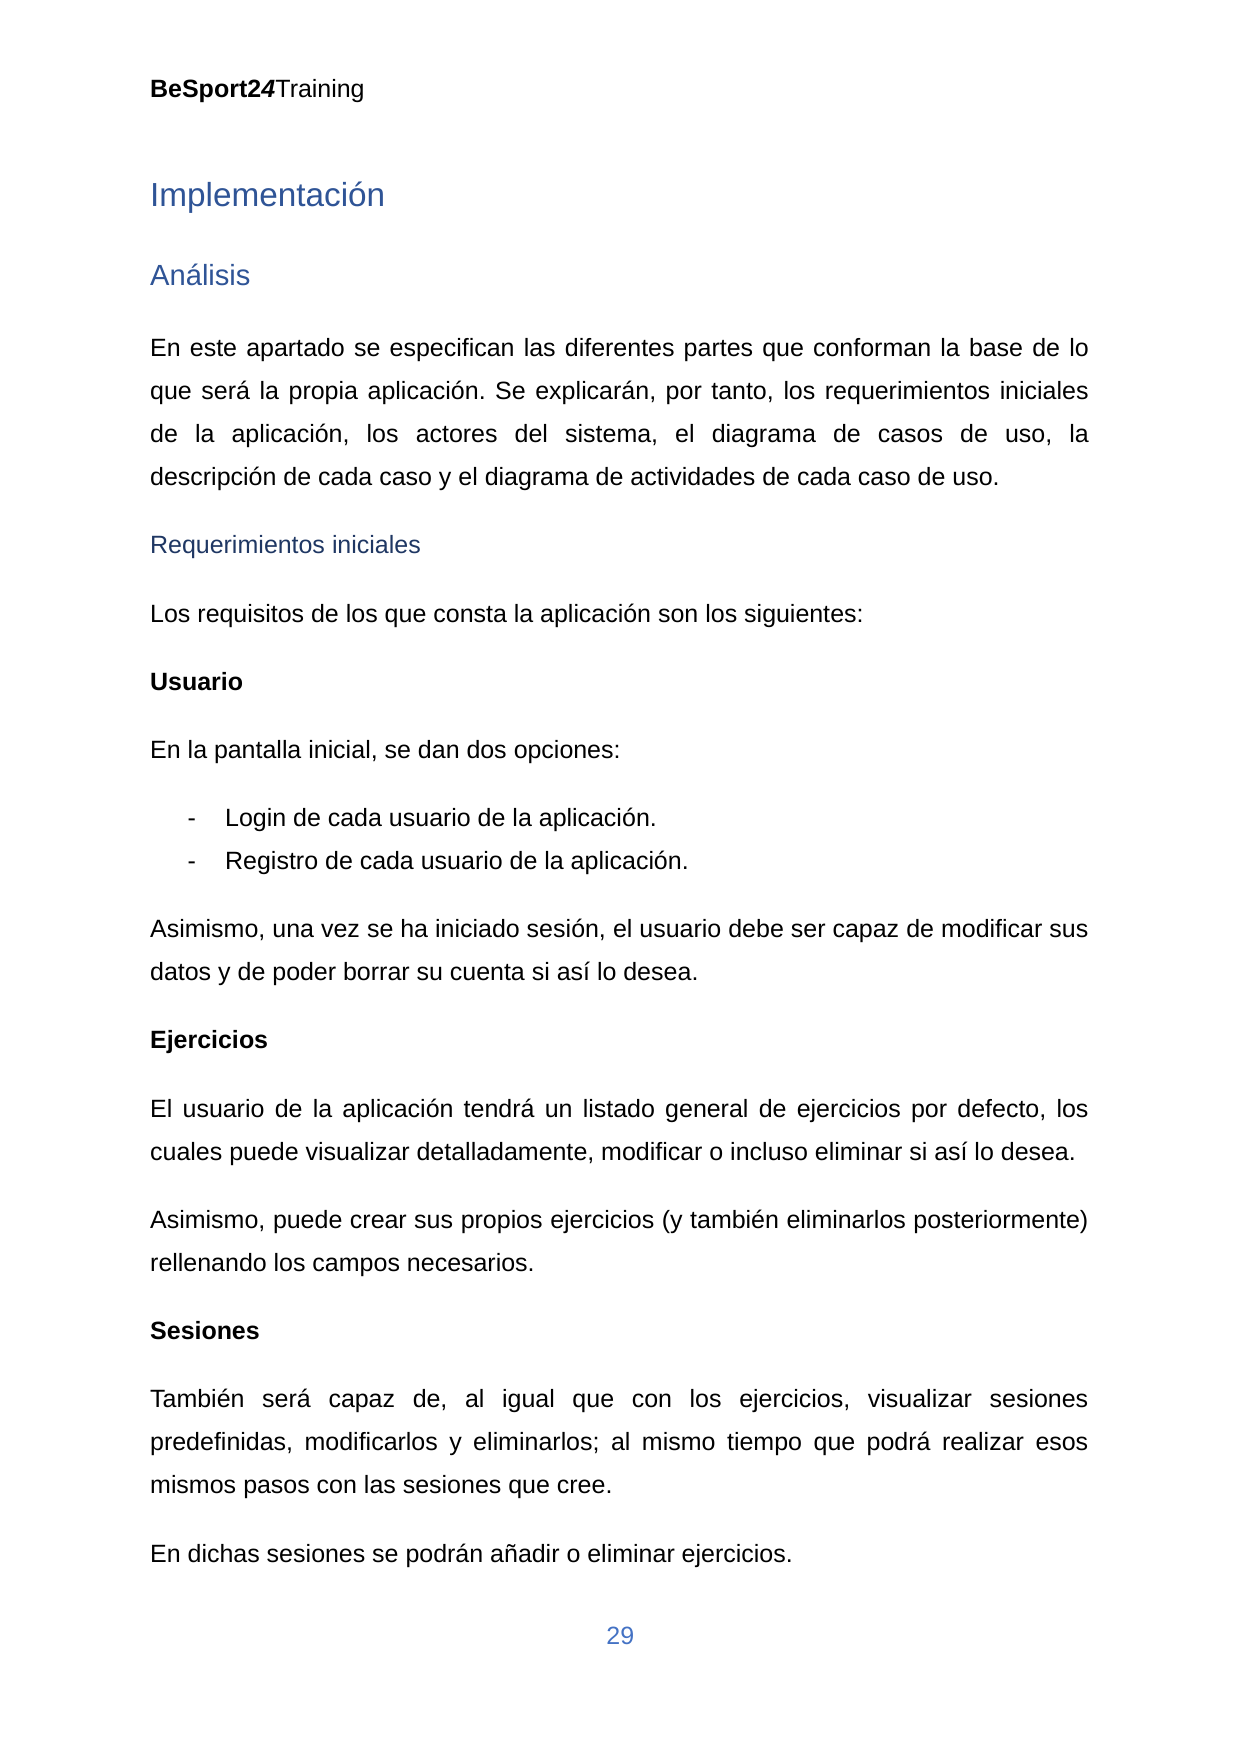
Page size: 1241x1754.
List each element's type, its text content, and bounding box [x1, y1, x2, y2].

text En dichas sesiones se podrán añadir o eliminar ejercicios. [150, 1538, 1090, 1567]
list Login de cada usuario de la aplicación. [187, 803, 1090, 832]
text También será capaz de, al igual que con los ejercicios, visualizar sesiones predefinidas, modificarlos y eliminarlos; al mismo tiempo que podrá realizar esos mismos pasos con las sesiones que cree. [150, 1384, 1090, 1499]
text Usuario [150, 667, 1090, 695]
text Sesiones [150, 1316, 1090, 1345]
text Ejercicios [150, 1025, 1090, 1054]
subtitle Análisis [150, 258, 1090, 291]
subtitle Requerimientos iniciales [150, 530, 1090, 559]
list Registro de cada usuario de la aplicación. [187, 846, 1090, 875]
text En este apartado se especifican las diferentes partes que conforman la base de lo que será la propia aplicación. Se explicarán, por tanto, los requerimientos iniciales de la aplicación, los actores del sistema, el diagrama de casos de uso, la descripción de cada caso y el diagrama de actividades de cada caso de uso. [150, 333, 1090, 491]
text El usuario de la aplicación tendrá un listado general de ejercicios por defecto, los cuales puede visualizar detalladamente, modificar o incluso eliminar si así lo desea. [150, 1093, 1090, 1165]
text Los requisitos de los que consta la aplicación son los siguientes: [150, 598, 1090, 627]
subtitle Implementación [150, 175, 1090, 213]
text En la pantalla inicial, se dan dos opciones: [150, 735, 1090, 763]
text Asimismo, puede crear sus propios ejercicios (y también eliminarlos posteriormente) rellenando los campos necesarios. [150, 1205, 1090, 1277]
text Asimismo, una vez se ha iniciado sesión, el usuario debe ser capaz de modificar sus datos y de poder borrar su cuenta si así lo desea. [150, 914, 1090, 986]
